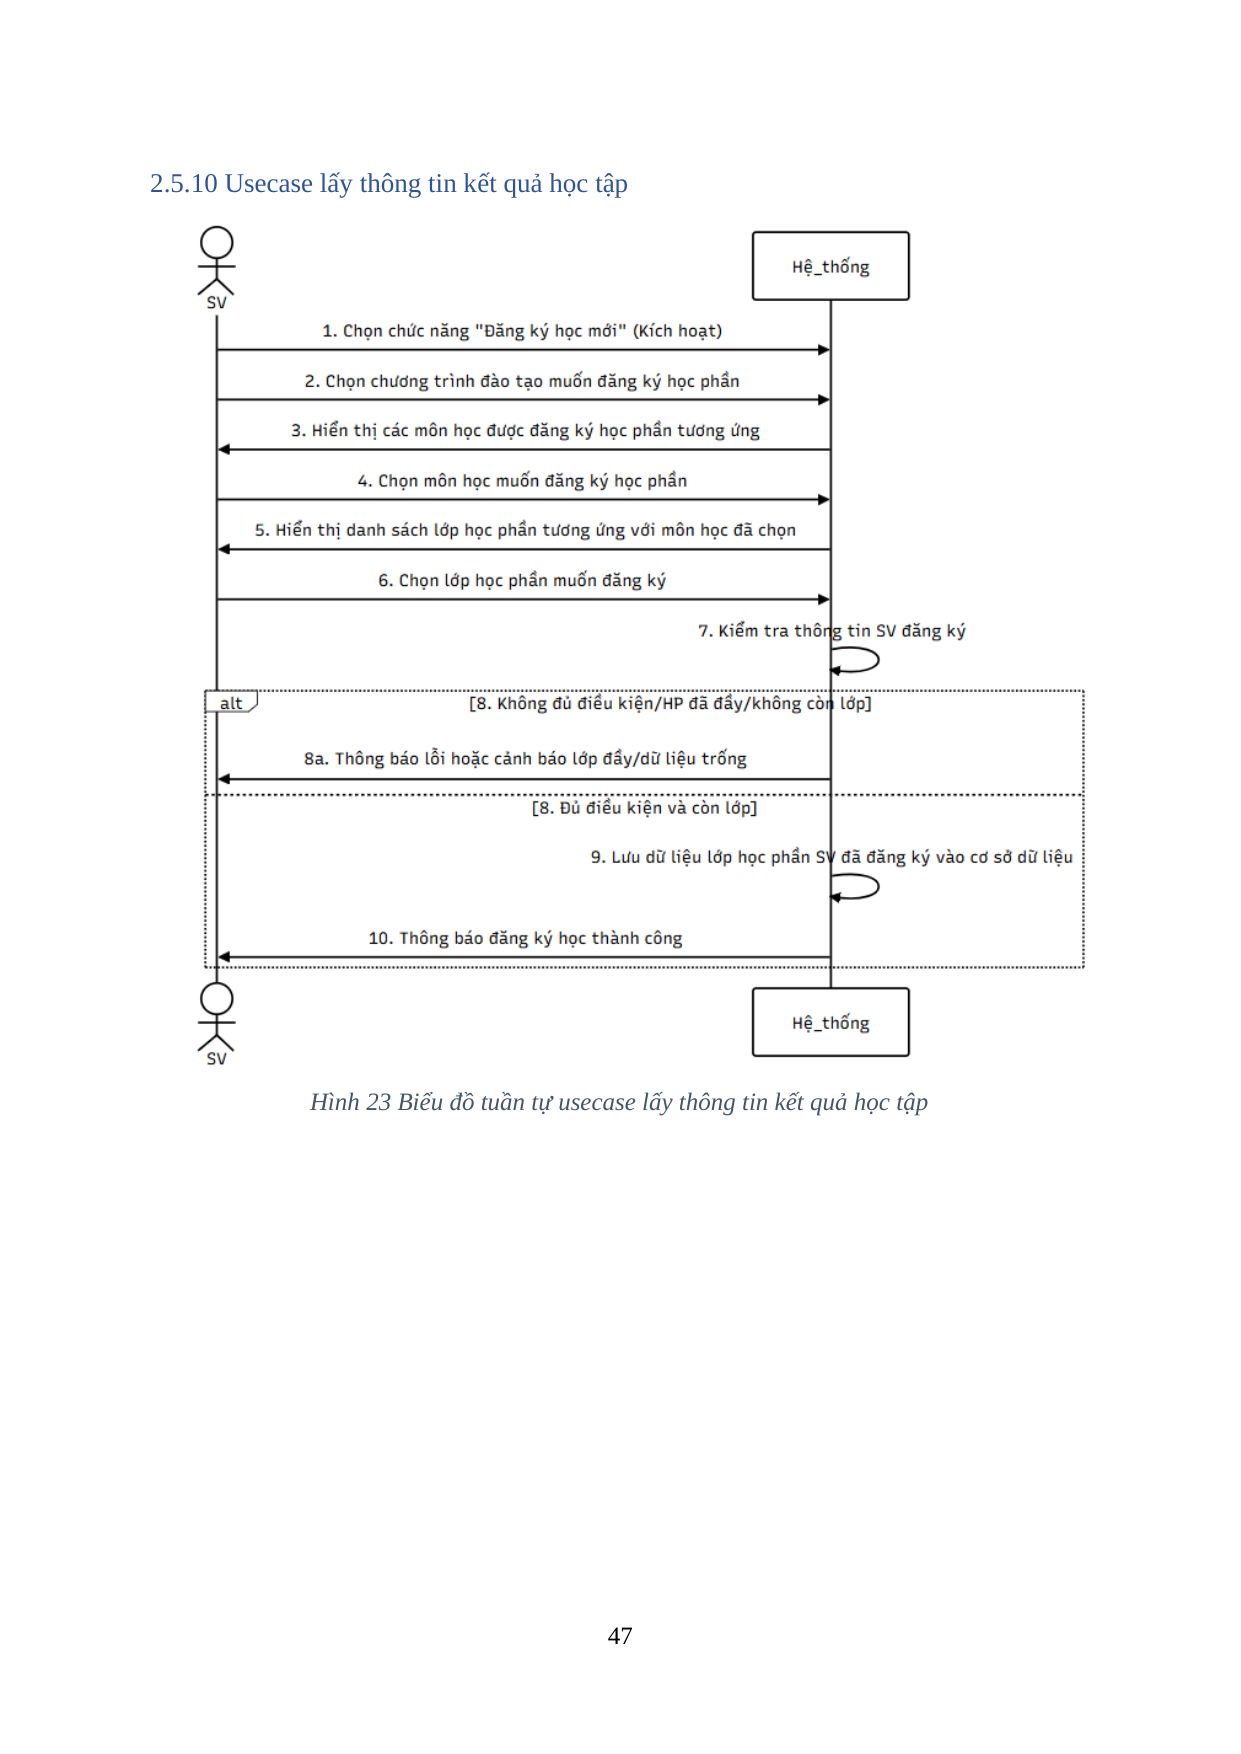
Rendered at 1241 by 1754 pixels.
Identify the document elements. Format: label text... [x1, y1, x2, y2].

picture [150, 210, 1091, 1067]
text Hình 23 Biểu đồ tuần tự usecase lấy thông tin kết quả học tập [150, 1087, 1090, 1116]
subtitle 2.5.10 Usecase lấy thông tin kết quả học tập [150, 167, 1090, 198]
